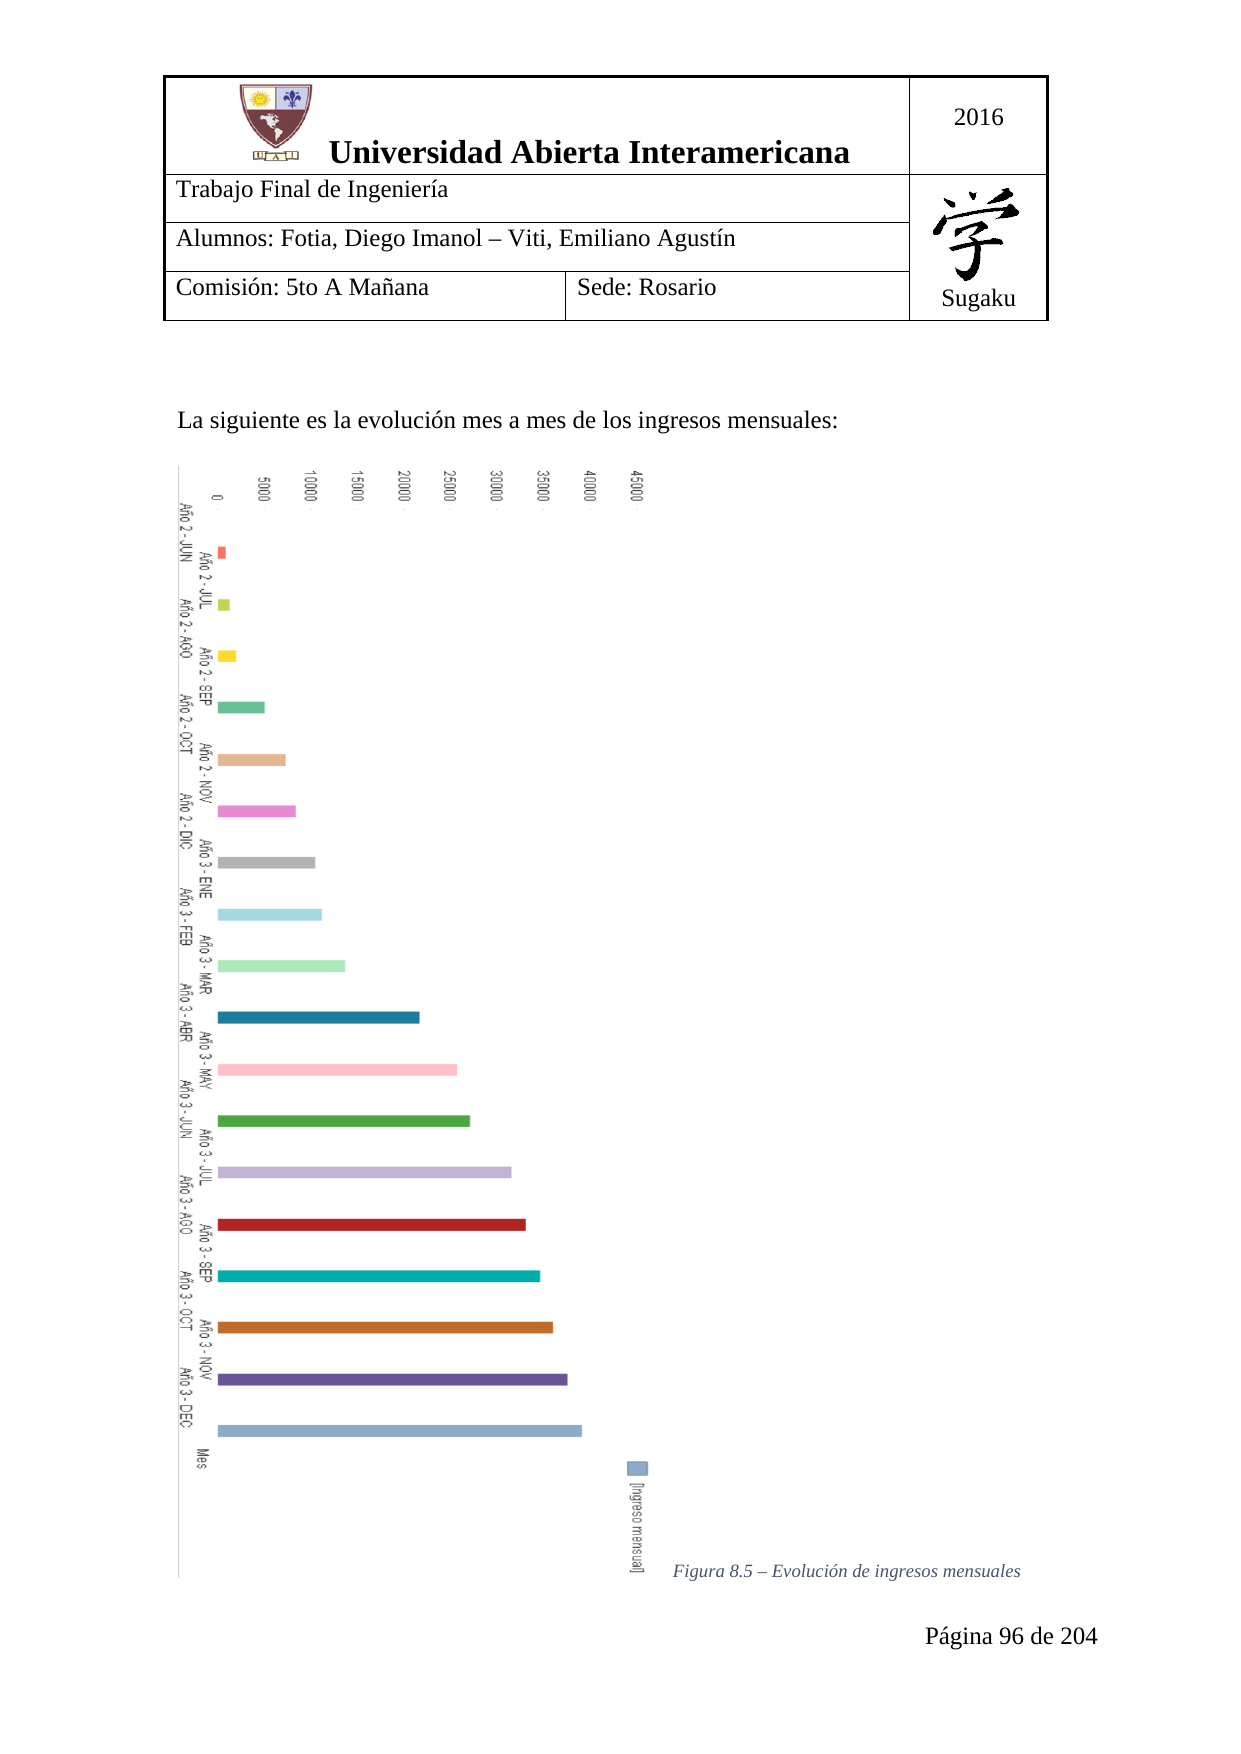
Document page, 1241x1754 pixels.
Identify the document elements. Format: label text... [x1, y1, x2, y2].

picture [178, 467, 655, 1577]
picture [927, 181, 1030, 284]
text La siguiente es la evolución mes a mes de los ingresos mensuales: [177, 405, 1063, 433]
picture [223, 78, 329, 164]
